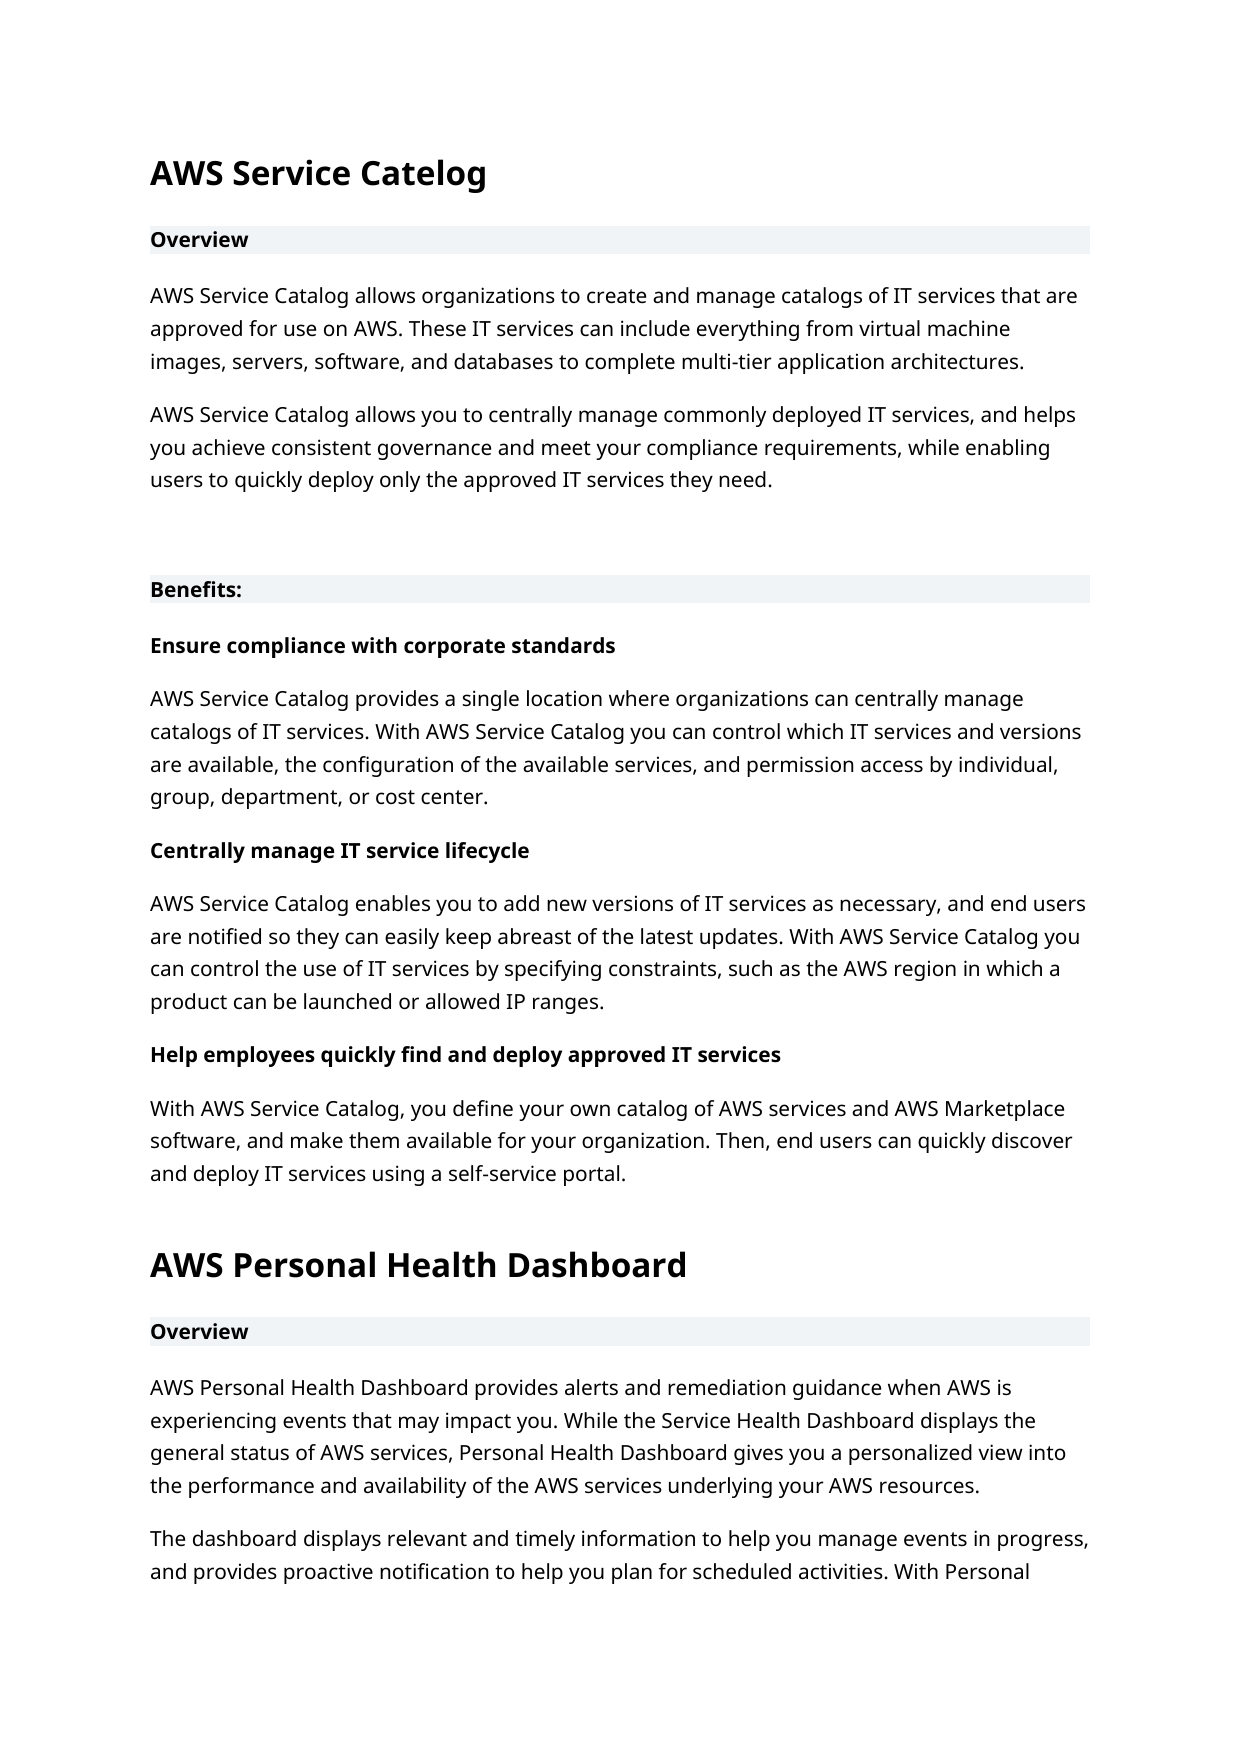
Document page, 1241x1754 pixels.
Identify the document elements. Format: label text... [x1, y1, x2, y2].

text Help employees quickly find and deploy approved IT services [150, 1040, 1090, 1069]
text AWS Service Catalog allows organizations to create and manage catalogs of IT services that are approved for use on AWS. These IT services can include everything from virtual machine images, servers, software, and databases to complete multi-tier application architectures. [150, 282, 1090, 375]
text Ensure compliance with corporate standards [150, 631, 1090, 659]
text AWS Service Catalog provides a single location where organizations can centrally manage catalogs of IT services. With AWS Service Catalog you can control which IT services and versions are available, the configuration of the available services, and permission access by individual, group, department, or cost center. [150, 684, 1090, 811]
subtitle AWS Personal Health Dashboard [150, 1242, 1090, 1287]
text With AWS Service Catalog, you define your own catalog of AWS services and AWS Marketplace software, and make them available for your organization. Then, end users can quickly discover and deploy IT services using a self-service portal. [150, 1094, 1090, 1187]
text AWS Service Catalog allows you to centrally manage commonly deployed IT services, and helps you achieve consistent governance and meet your compliance requirements, while enabling users to quickly deploy only the approved IT services they need. [150, 400, 1090, 494]
subtitle Overview [150, 1317, 1090, 1346]
subtitle AWS Service Catelog [150, 150, 1090, 195]
subtitle Benefits: [150, 575, 1090, 603]
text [150, 1524, 1090, 1586]
text AWS Personal Health Dashboard provides alerts and remediation guidance when AWS is experiencing events that may impact you. While the Service Health Dashboard displays the general status of AWS services, Personal Health Dashboard gives you a personalized view into the performance and availability of the AWS services underlying your AWS resources. [150, 1373, 1090, 1499]
subtitle Overview [150, 226, 1090, 254]
text Centrally manage IT service lifecycle [150, 836, 1090, 864]
text AWS Service Catalog enables you to add new versions of IT services as necessary, and end users are notified so they can easily keep abreast of the latest updates. With AWS Service Catalog you can control the use of IT services by specifying constraints, such as the AWS region in which a product can be launched or allowed IP ranges. [150, 889, 1090, 1015]
